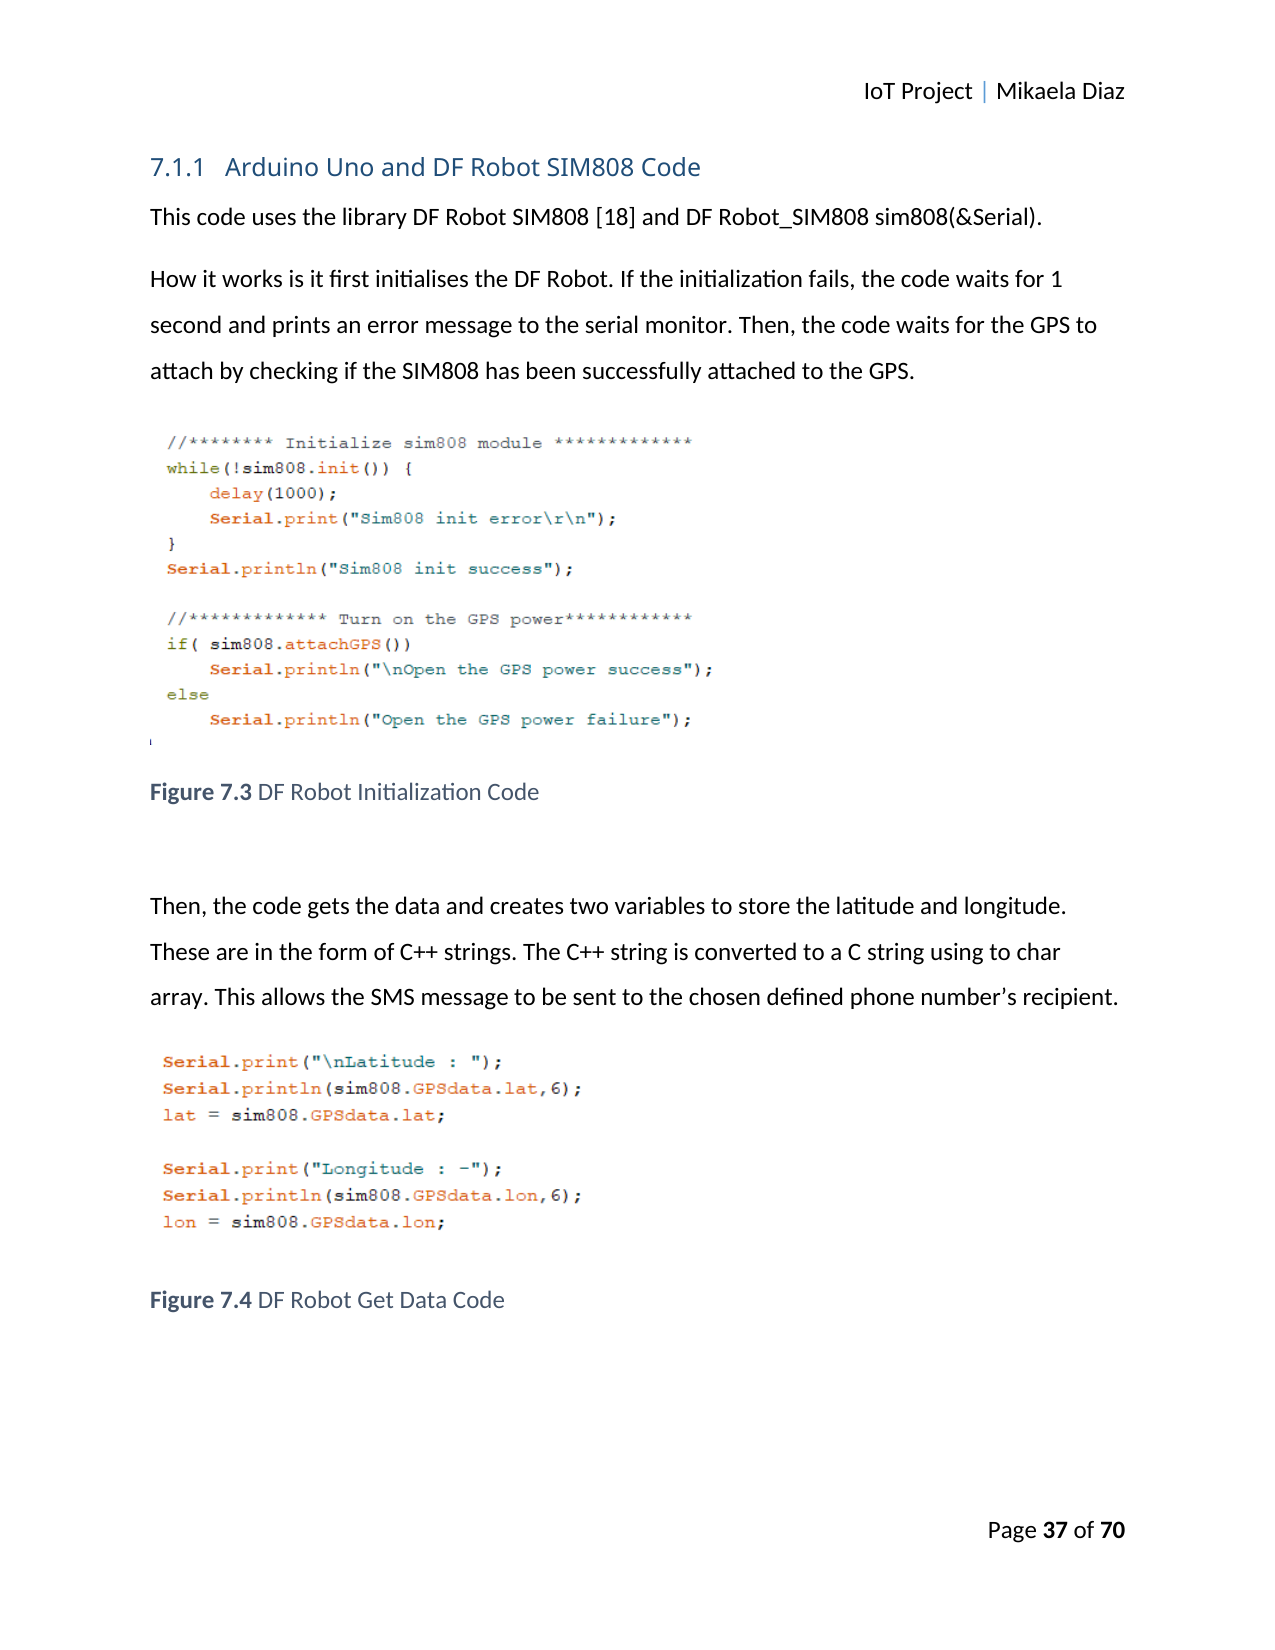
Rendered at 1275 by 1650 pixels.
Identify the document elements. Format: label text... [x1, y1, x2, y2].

picture [150, 417, 747, 745]
subtitle Arduino Uno and DF Robot SIM808 Code [150, 150, 1125, 184]
text How it works is it first initialises the DF Robot. If the initialization fails, the code waits for 1 second and prints an error message to the serial monitor. Then, the code waits for the GPS to attach by checking if the SIM808 has been successfully attached to the GPS. [150, 263, 1125, 385]
text Then, the code gets the data and creates two variables to store the latitude and longitude. These are in the form of C++ strings. The C++ string is converted to a C string using to char array. This allows the SMS message to be sent to the chosen defined phone number’s recipient. [150, 890, 1125, 1012]
text Figure 7.4 DF Robot Get Data Code [150, 1284, 1125, 1314]
text Figure 7.3 DF Robot Initialization Code [150, 776, 1125, 807]
text This code uses the library DF Robot SIM808 and DF Robot_SIM808 sim808(&Serial). [150, 201, 1125, 232]
picture [150, 1043, 632, 1253]
